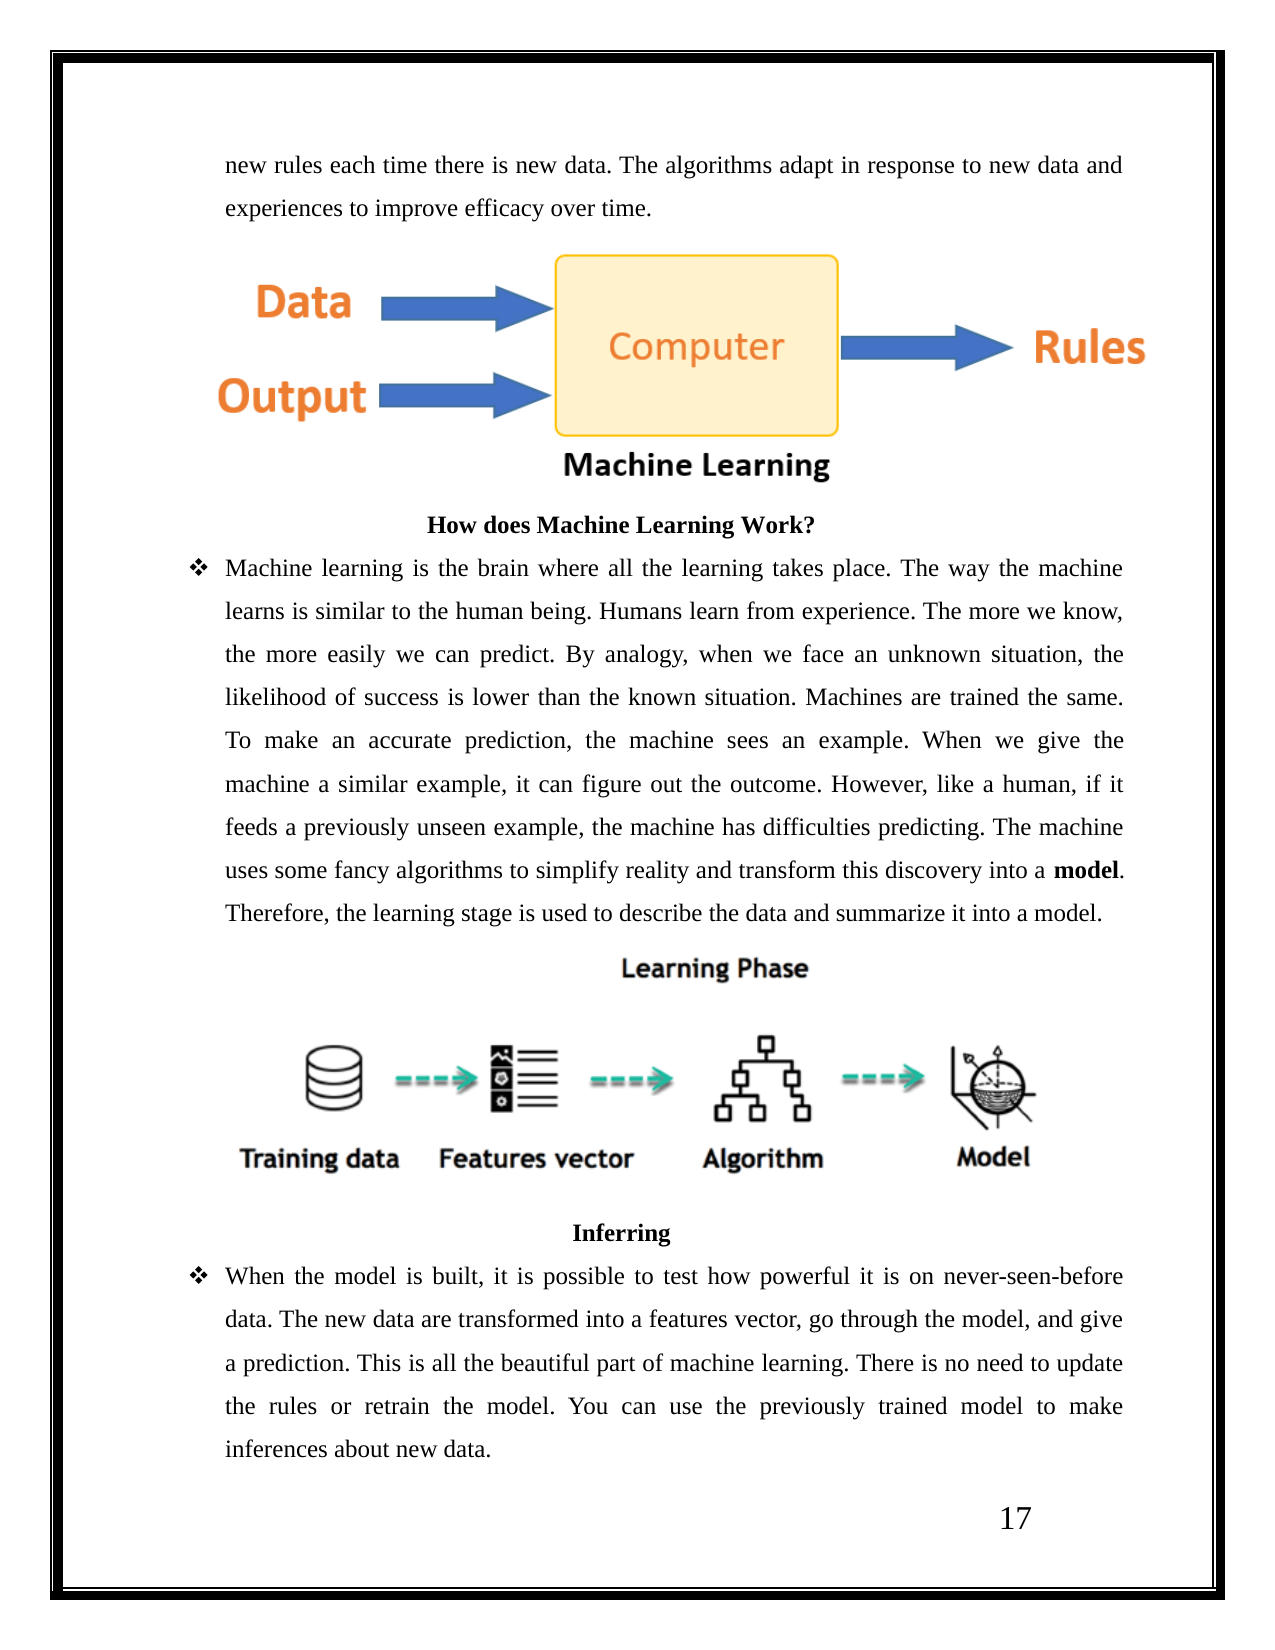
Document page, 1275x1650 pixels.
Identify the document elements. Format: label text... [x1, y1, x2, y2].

picture [210, 236, 1151, 491]
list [187, 150, 1125, 222]
picture [210, 941, 1151, 1199]
list When the model is built, it is possible to test how powerful it is on never-seen-before data. The new data are transformed into a features vector, go through the model, and give a prediction. This is all the beautiful part of machine learning. There is no need to update the rules or retrain the model. You can use the previously trained model to make inferences about new data. [187, 1261, 1125, 1463]
text How does Machine Learning Work? [211, 510, 1032, 539]
text Inferring [211, 1218, 1032, 1247]
list Machine learning is the brain where all the learning takes place. The way the machine learns is similar to the human being. Humans learn from experience. The more we know, the more easily we can predict. By analogy, when we face an unknown situation, the likelihood of success is lower than the known situation. Machines are trained the same. To make an accurate prediction, the machine sees an example. When we give the machine a similar example, it can figure out the outcome. However, like a human, if it feeds a previously unseen example, the machine has difficulties predicting. The machine uses some fancy algorithms to simplify reality and transform this discovery into a model. Therefore, the learning stage is used to describe the data and summarize it into a model. [187, 553, 1125, 927]
